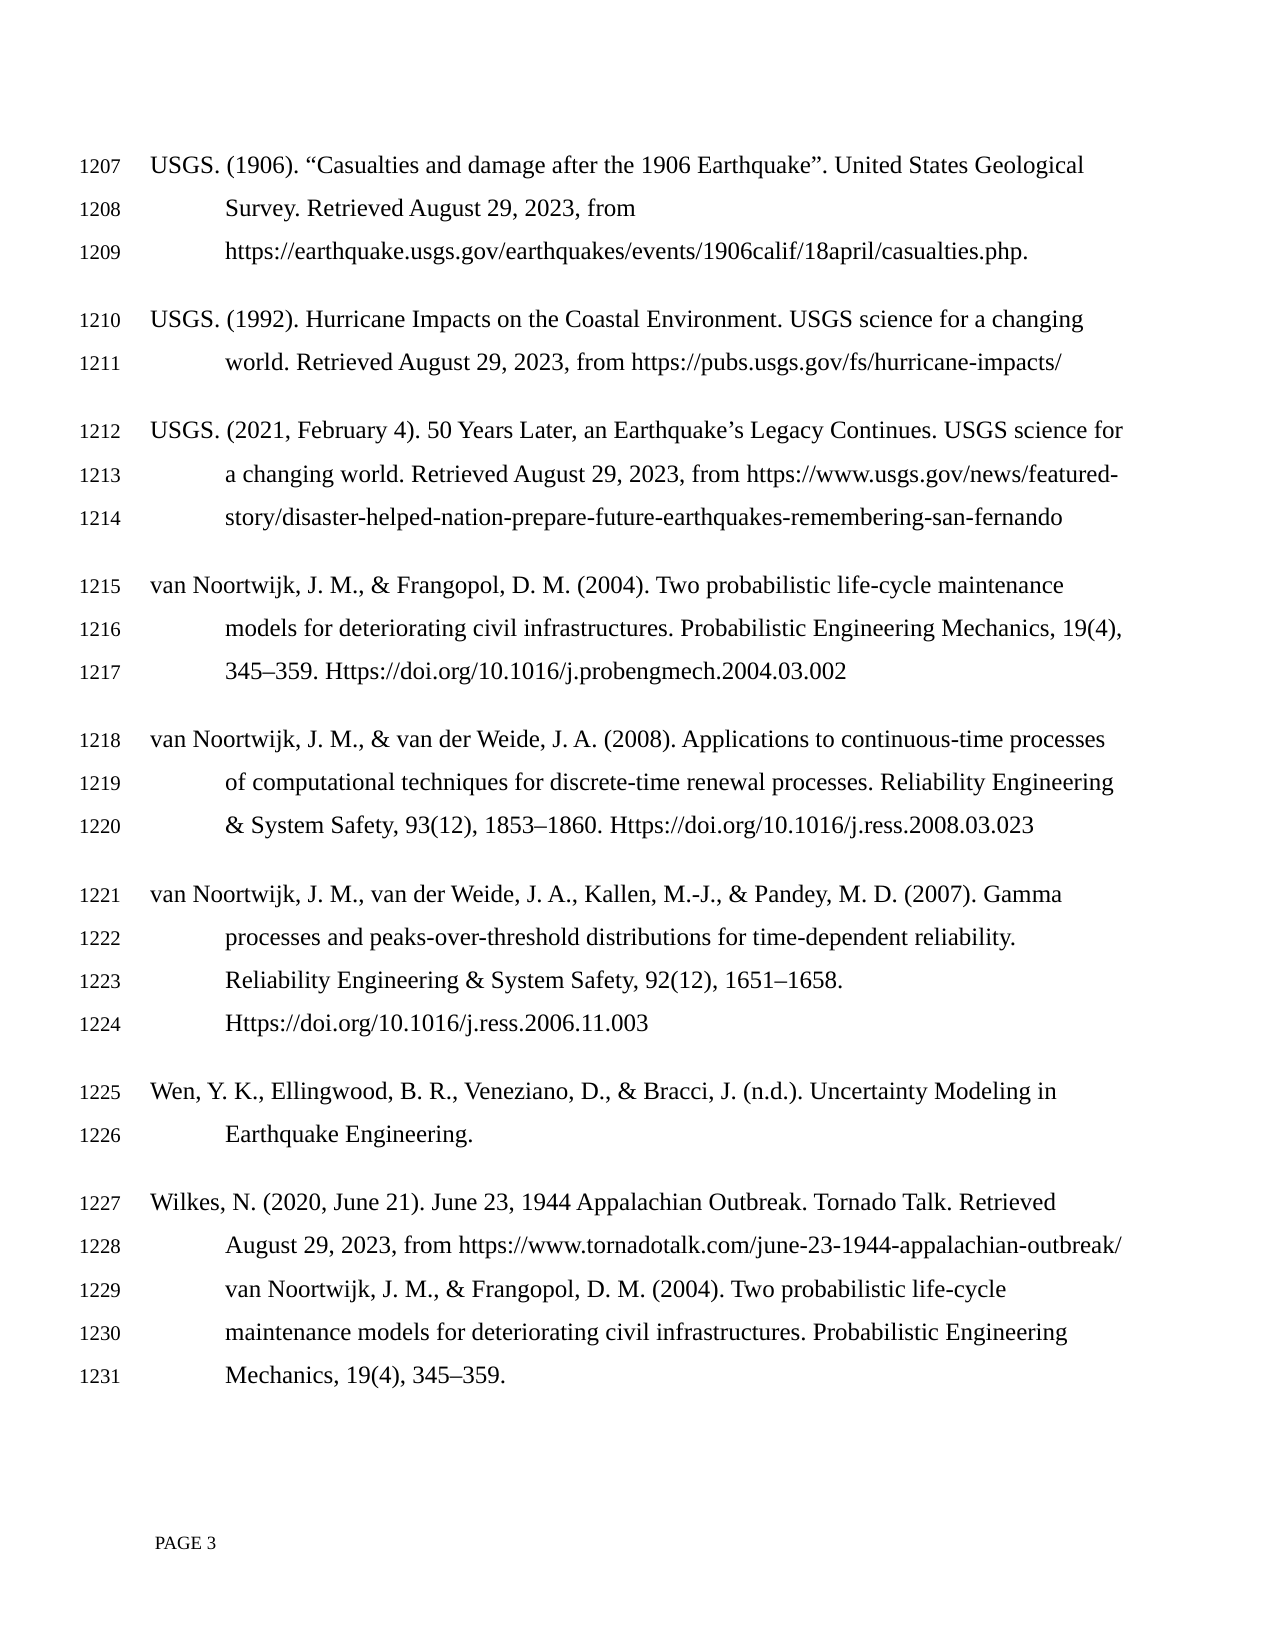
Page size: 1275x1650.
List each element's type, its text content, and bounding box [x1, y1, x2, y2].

text van Noortwijk, J. M., van der Weide, J. A., Kallen, M.-J., & Pandey, M. D. (2007). Gamma processes and peaks-over-threshold distributions for time-dependent reliability. Reliability Engineering & System Safety, 92(12), 1651–1658. Https://doi.org/10.1016/j.ress.2006.11.003 [150, 879, 1125, 1037]
text van Noortwijk, J. M., & van der Weide, J. A. (2008). Applications to continuous-time processes of computational techniques for discrete-time renewal processes. Reliability Engineering & System Safety, 93(12), 1853–1860. Https://doi.org/10.1016/j.ress.2008.03.023 [150, 724, 1125, 839]
text USGS. (2021, February 4). 50 Years Later, an Earthquake’s Legacy Continues. USGS science for a changing world. Retrieved August 29, 2023, from https://www.usgs.gov/news/featured-story/disaster-helped-nation-prepare-future-earthquakes-remembering-san-fernando [150, 416, 1125, 531]
text USGS. (1906). “Casualties and damage after the 1906 Earthquake”. United States Geological Survey. Retrieved August 29, 2023, from https://earthquake.usgs.gov/earthquakes/events/1906calif/18april/casualties.php. [150, 150, 1125, 265]
text Wen, Y. K., Ellingwood, B. R., Veneziano, D., & Bracci, J. (n.d.). Uncertainty Modeling in Earthquake Engineering. [150, 1076, 1125, 1148]
text van Noortwijk, J. M., & Frangopol, D. M. (2004). Two probabilistic life-cycle maintenance models for deteriorating civil infrastructures. Probabilistic Engineering Mechanics, 19(4), 345–359. Https://doi.org/10.1016/j.probengmech.2004.03.002 [150, 570, 1125, 685]
text USGS. (1992). Hurricane Impacts on the Coastal Environment. USGS science for a changing world. Retrieved August 29, 2023, from https://pubs.usgs.gov/fs/hurricane-impacts/ [150, 304, 1125, 376]
text Wilkes, N. (2020, June 21). June 23, 1944 Appalachian Outbreak. Tornado Talk. Retrieved August 29, 2023, from https://www.tornadotalk.com/june-23-1944-appalachian-outbreak/ van Noortwijk, J. M., & Frangopol, D. M. (2004). Two probabilistic life-cycle maintenance models for deteriorating civil infrastructures. Probabilistic Engineering Mechanics, 19(4), 345–359. [150, 1187, 1125, 1389]
